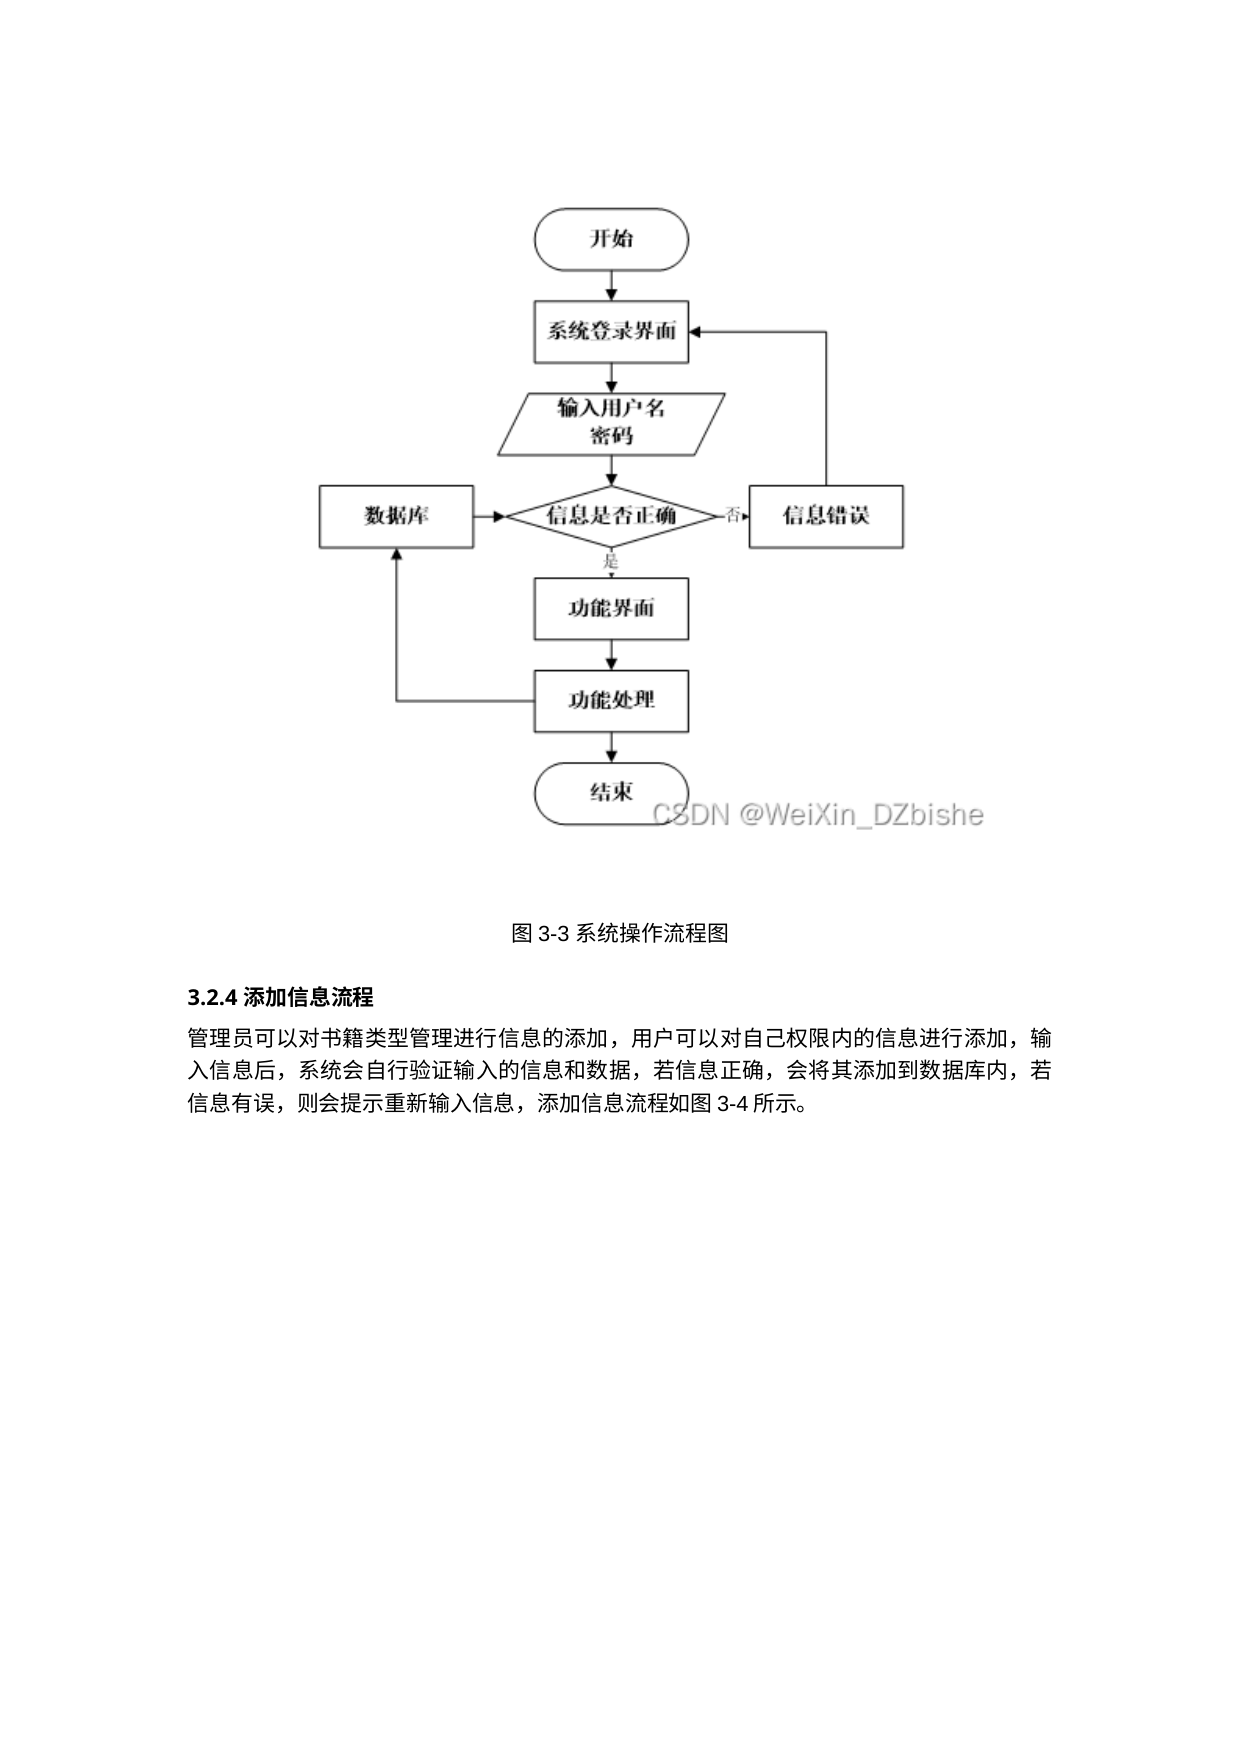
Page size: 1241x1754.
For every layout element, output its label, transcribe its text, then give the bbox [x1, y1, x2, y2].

subtitle 3.2.4 添加信息流程 [187, 979, 1053, 1012]
text 图3-3 系统操作流程图 [187, 917, 1053, 949]
text 管理员可以对书籍类型管理进行信息的添加，用户可以对自己权限内的信息进行添加，输入信息后，系统会自行验证输入的信息和数据，若信息正确，会将其添加到数据库内，若信息有误，则会提示重新输入信息，添加信息流程如图3-4所示。 [187, 1022, 1053, 1119]
picture [233, 162, 1007, 844]
